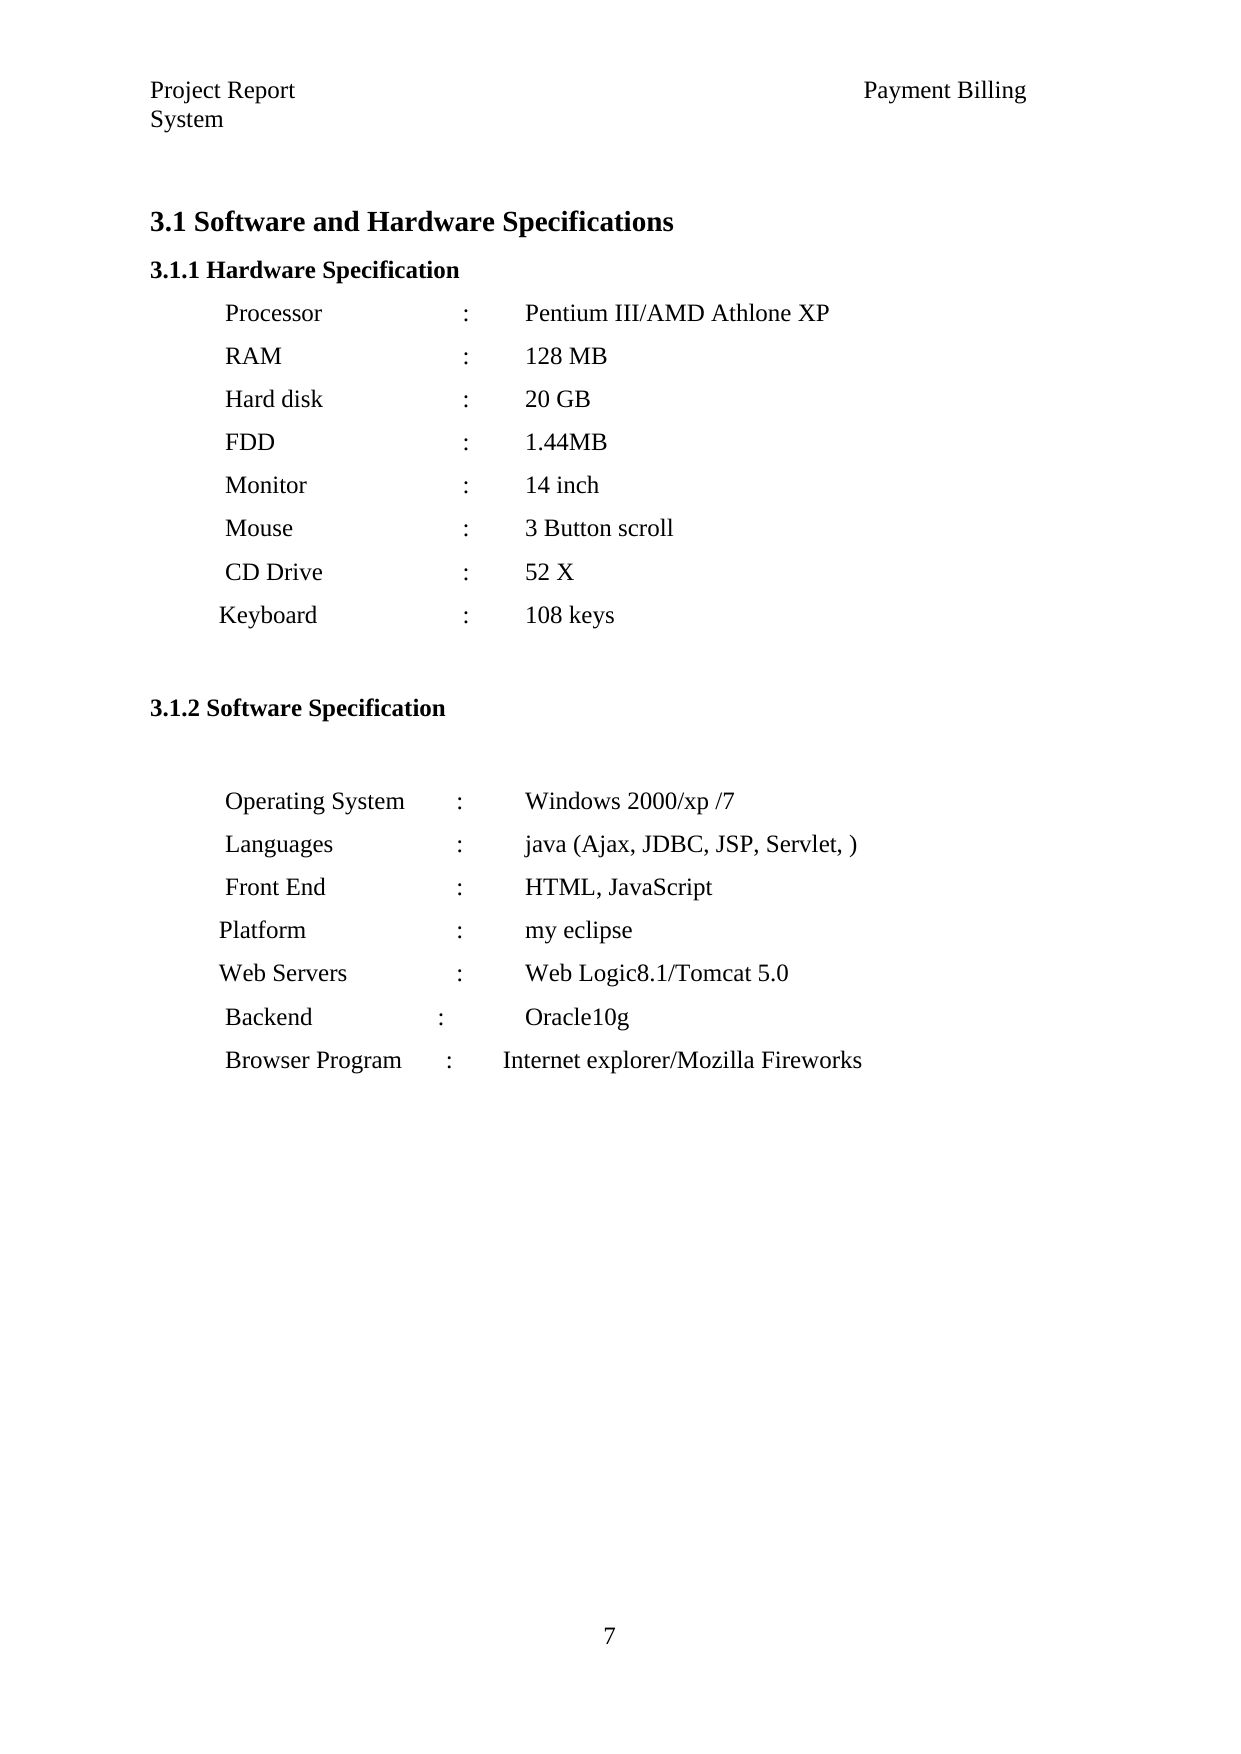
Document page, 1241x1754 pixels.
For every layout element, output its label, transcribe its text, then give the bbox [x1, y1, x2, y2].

text Front End : HTML, JavaScript [150, 872, 1068, 901]
text 3.1 Software and Hardware Specifications [150, 204, 1068, 238]
text RAM : 128 MB [150, 341, 1068, 370]
text Processor : Pentium III/AMD Athlone XP [150, 298, 1068, 327]
text 3.1.2 Software Specification [150, 693, 1068, 722]
text CD Drive : 52 X [150, 557, 1068, 585]
text Hard disk : 20 GB [150, 384, 1068, 413]
text FDD : 1.44MB [150, 427, 1068, 456]
text Keyboard : 108 keys [150, 600, 1068, 628]
text Operating System : Windows 2000/xp /7 [150, 786, 1068, 815]
text Monitor : 14 inch [150, 470, 1068, 499]
text Mouse : 3 Button scroll [150, 513, 1068, 542]
text 3.1.1 Hardware Specification [150, 255, 1068, 283]
text Backend : Oracle10g [150, 1002, 1068, 1030]
text Platform : my eclipse [150, 915, 1068, 944]
text Browser Program : Internet explorer/Mozilla Fireworks [150, 1045, 1068, 1073]
text Web Servers : Web Logic8.1/Tomcat 5.0 [150, 958, 1068, 987]
text Languages : java (Ajax, JDBC, JSP, Servlet, ) [150, 829, 1068, 858]
